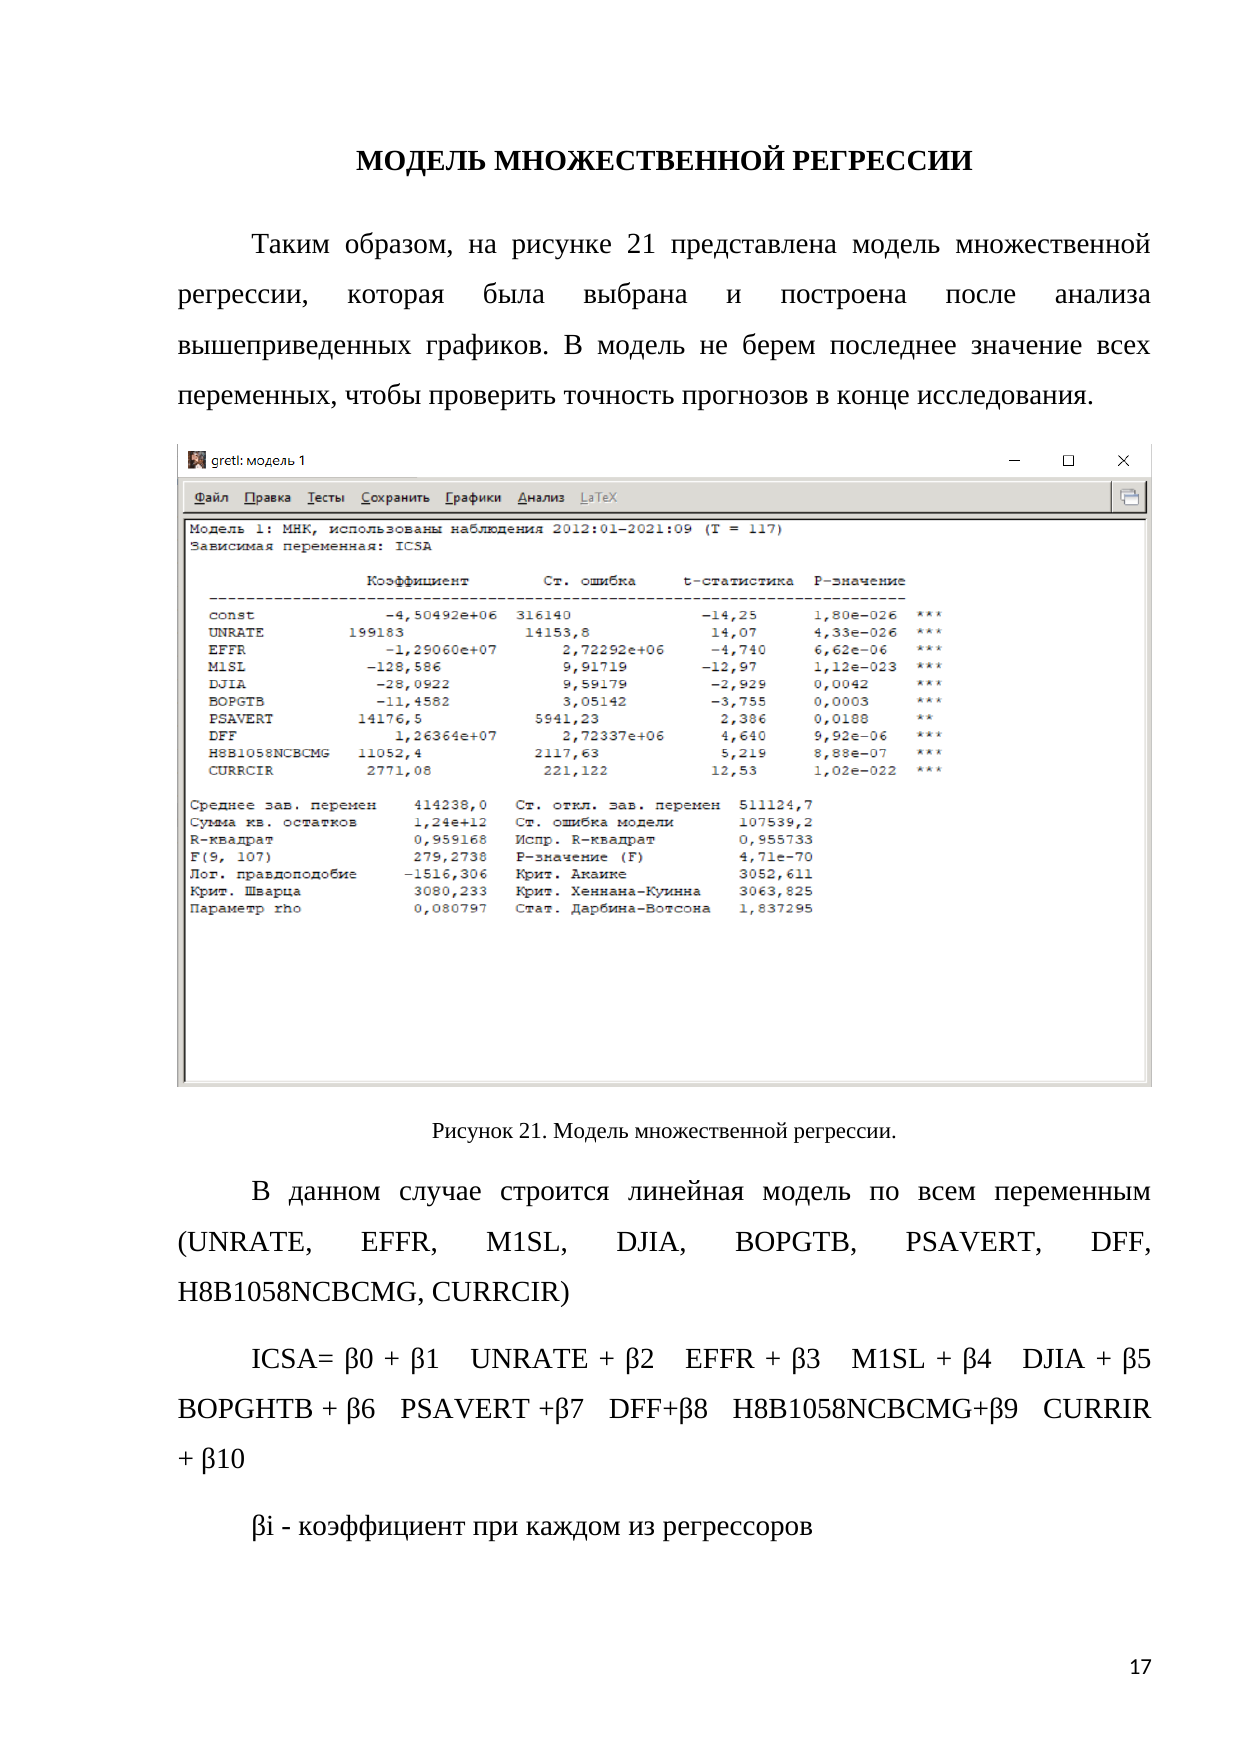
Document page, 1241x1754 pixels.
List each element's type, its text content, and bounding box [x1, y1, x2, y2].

subtitle МОДЕЛЬ МНОЖЕСТВЕННОЙ РЕГРЕССИИ [177, 143, 1152, 177]
text Таким образом, на рисунке 21 представлена модель множественной регрессии, которая была выбрана и построена после анализа вышеприведенных графиков. В модель не берем последнее значение всех переменных, чтобы проверить точность прогнозов в конце исследования. [177, 226, 1152, 411]
text Рисунок 21. Модель множественной регрессии. [177, 1117, 1152, 1143]
text ICSA= β0 + β1 UNRATE + β2 EFFR + β3 M1SL + β4 DJIA + β5 BOPGHTB + β6 PSAVERT +β7 DFF+β8 H8B1058NCBCMG+β9 CURRIR + β10 [177, 1341, 1152, 1475]
text В данном случае строится линейная модель по всем переменным (UNRATE, EFFR, M1SL, DJIA, BOPGTB, PSAVERT, DFF, H8B1058NCBCMG, CURRCIR) [177, 1173, 1152, 1307]
text βi - коэффициент при каждом из регрессоров [177, 1508, 1152, 1542]
picture [177, 444, 1152, 1087]
